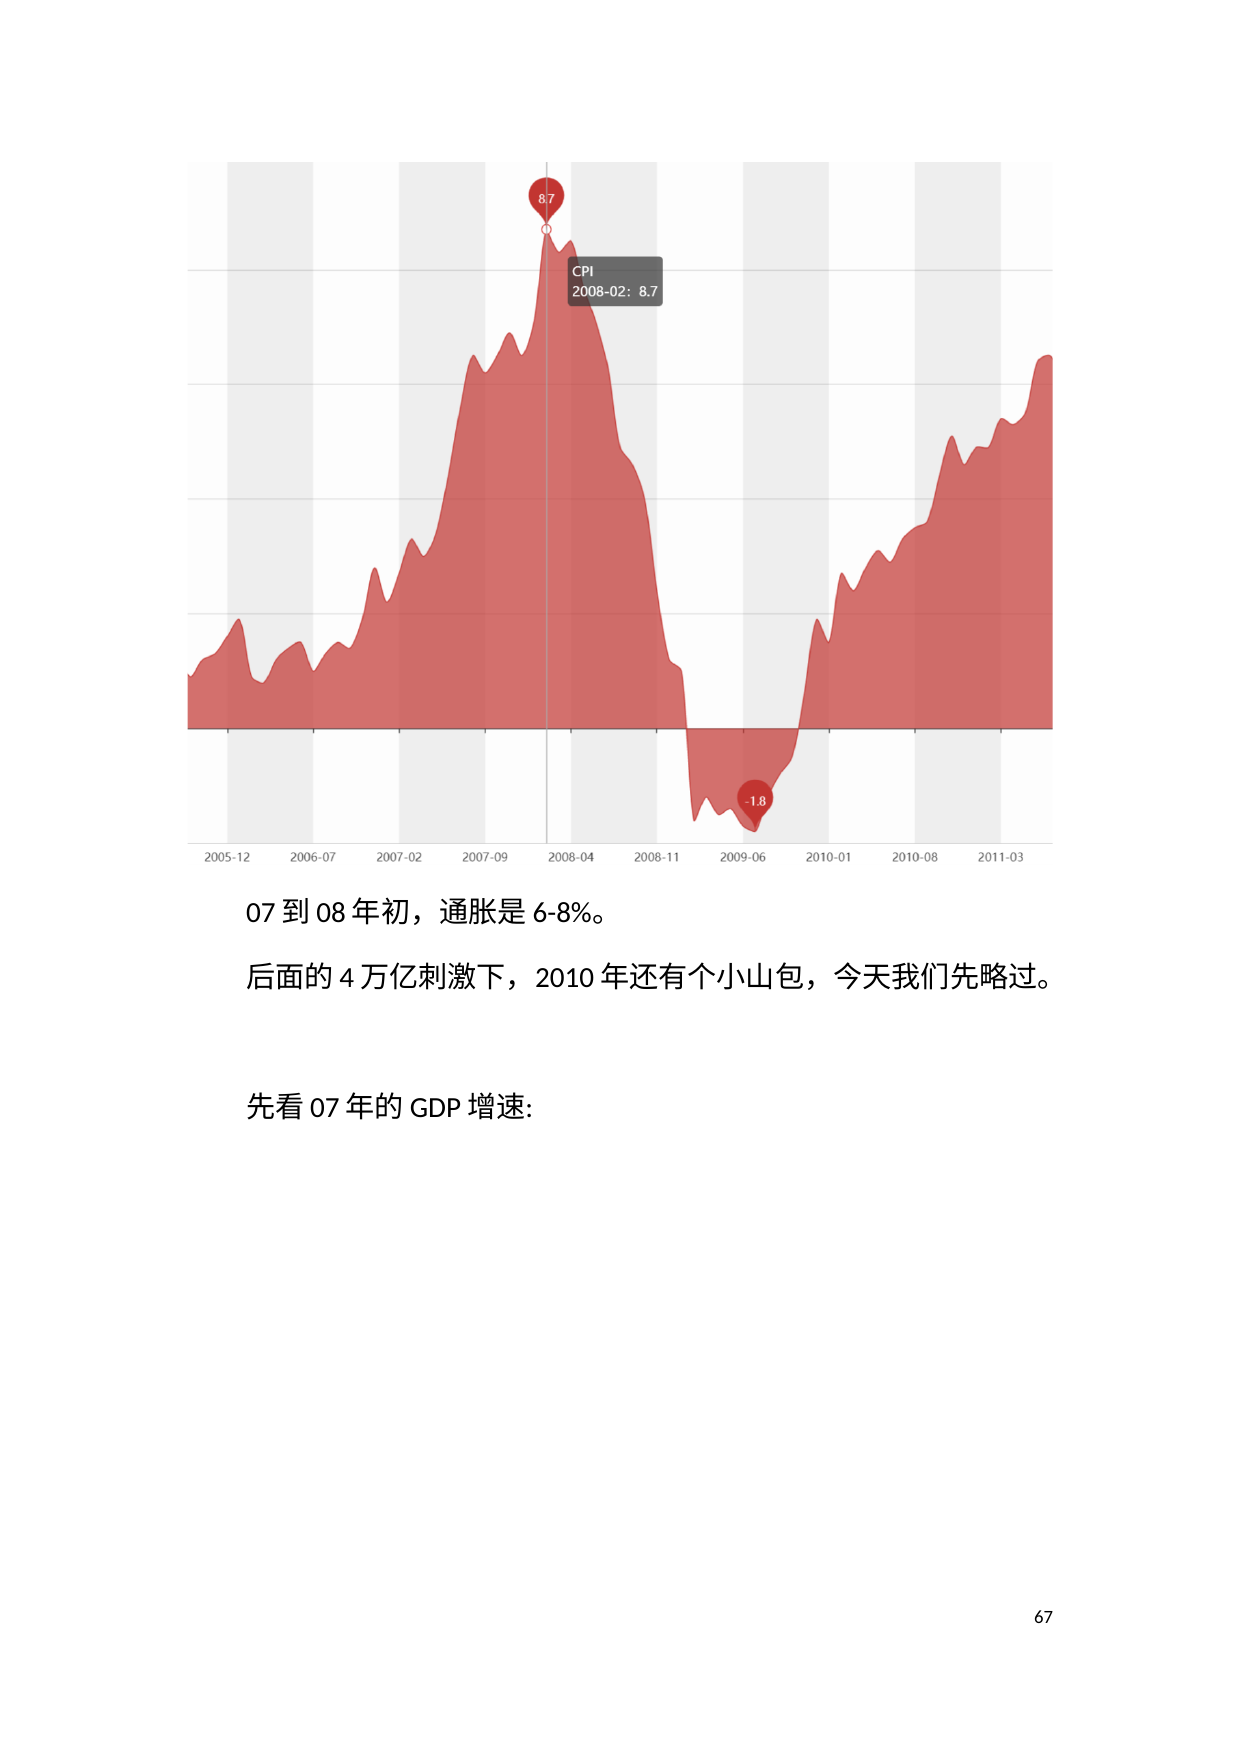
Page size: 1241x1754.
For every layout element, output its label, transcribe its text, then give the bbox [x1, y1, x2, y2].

picture [187, 162, 1053, 865]
text 07到08年初，通胀是6-8%。 [187, 877, 1053, 942]
text 后面的4万亿刺激下，2010年还有个小山包，今天我们先略过。 [187, 942, 1053, 1007]
text 先看07年的GDP增速: [187, 1072, 1053, 1137]
